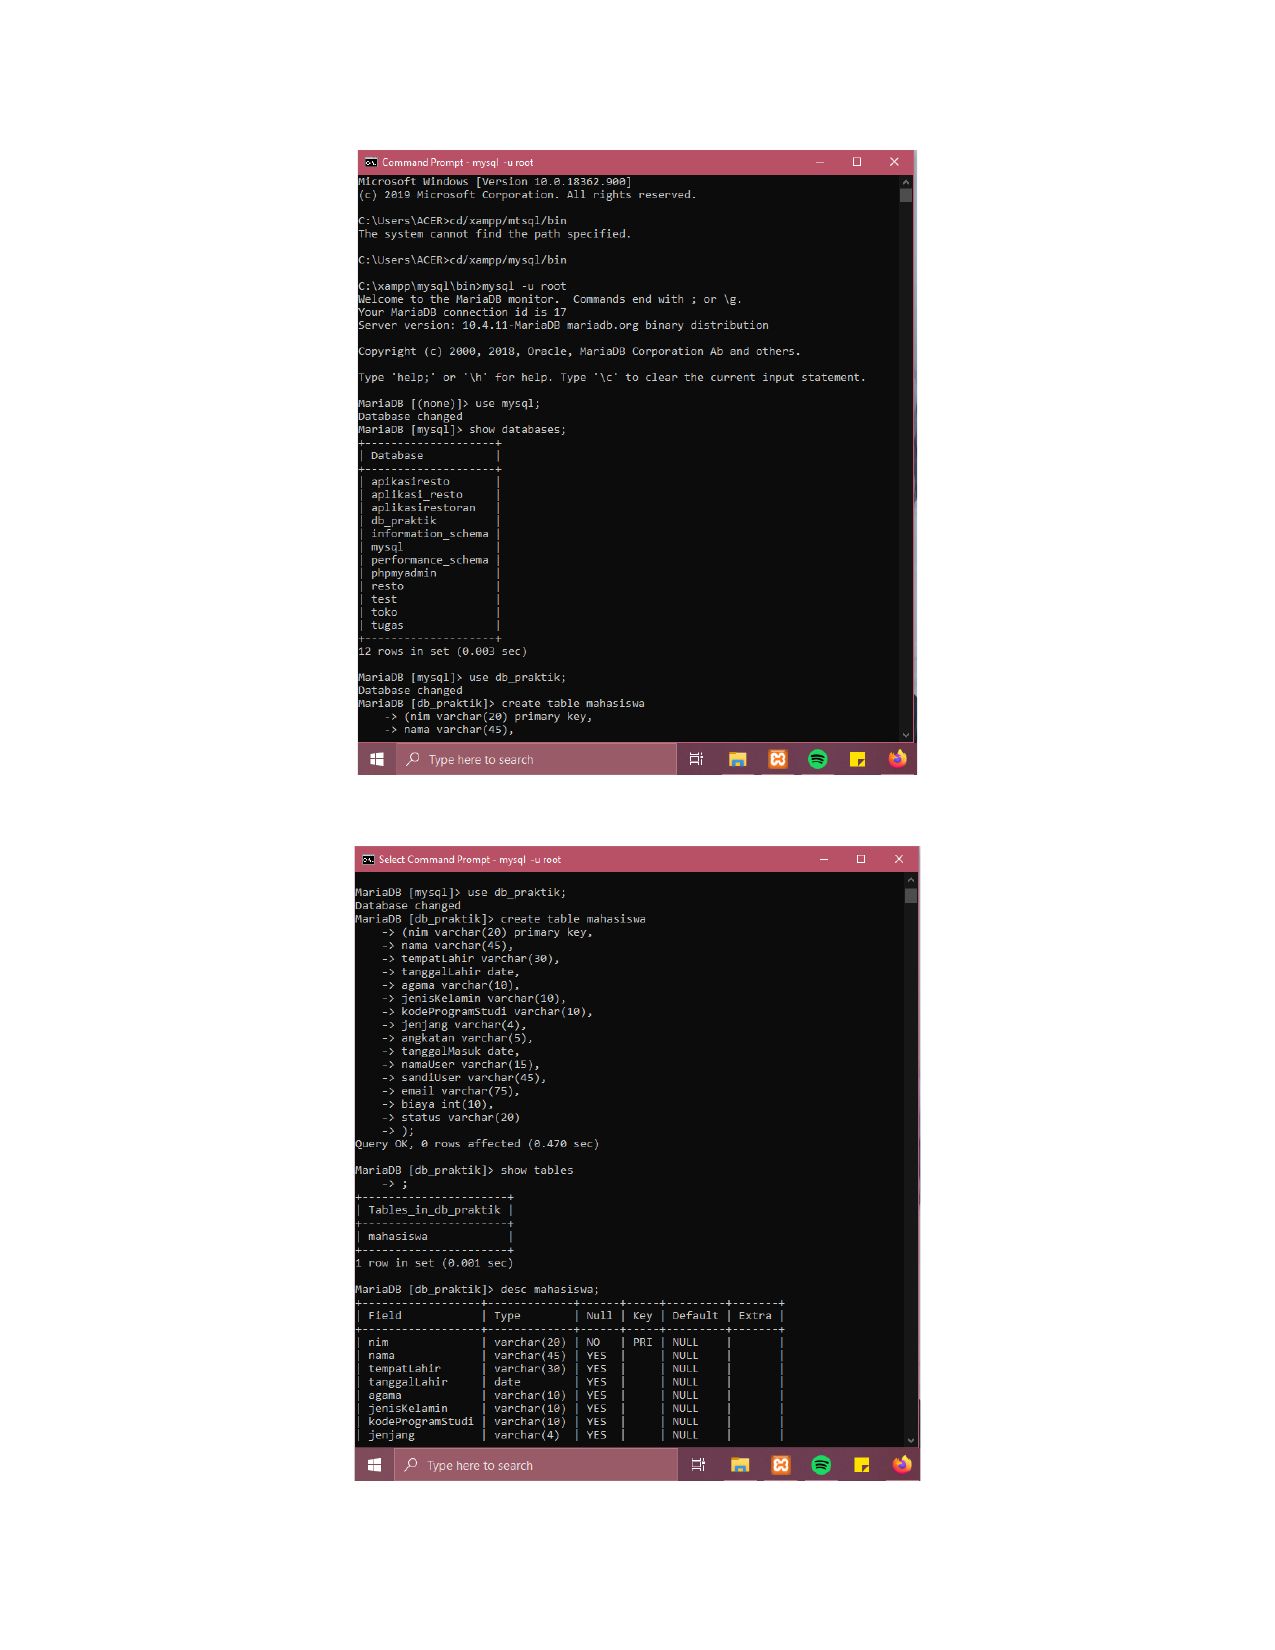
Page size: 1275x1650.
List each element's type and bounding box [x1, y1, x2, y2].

picture [357, 150, 918, 775]
picture [354, 846, 921, 1481]
